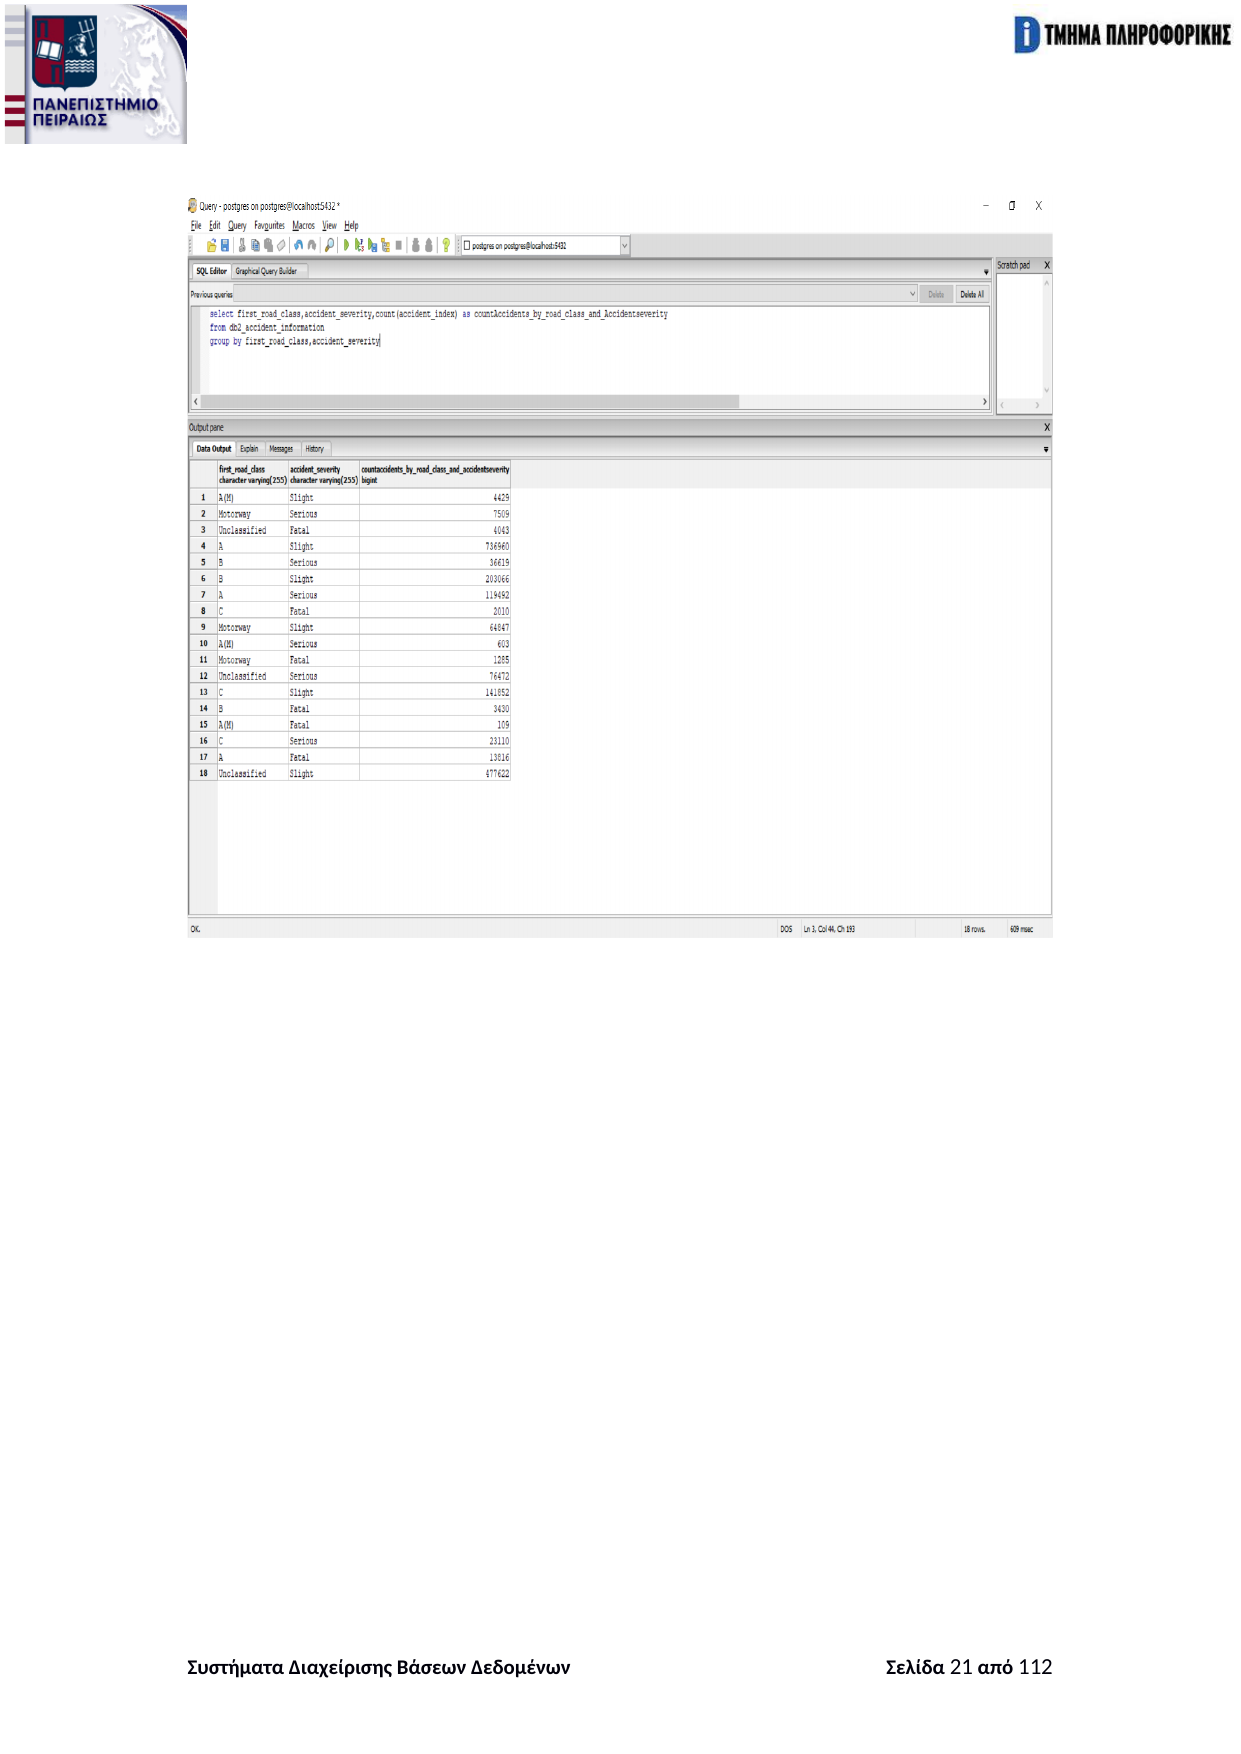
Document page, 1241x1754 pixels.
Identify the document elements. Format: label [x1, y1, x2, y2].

picture [187, 195, 1053, 938]
picture [1012, 4, 1234, 67]
picture [4, 4, 187, 144]
